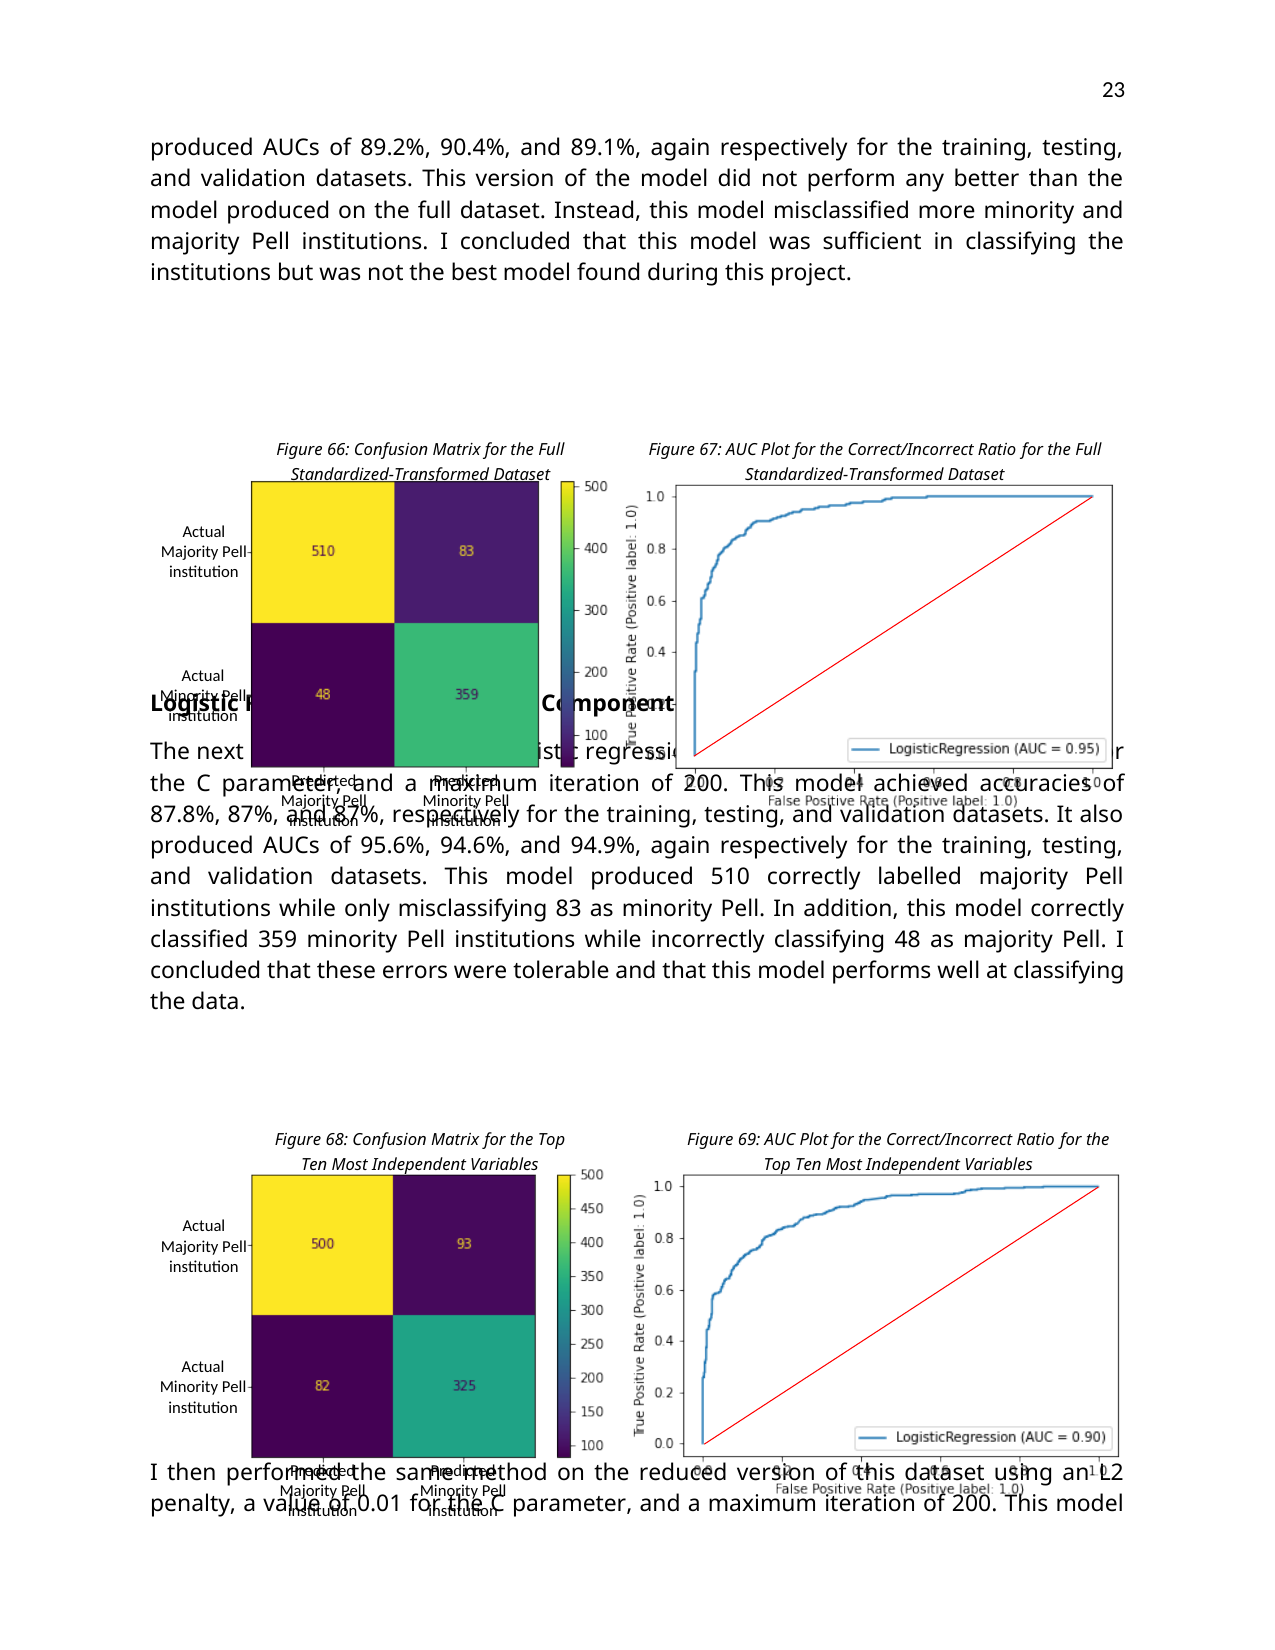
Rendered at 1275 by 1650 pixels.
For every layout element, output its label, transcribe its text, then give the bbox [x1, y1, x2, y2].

picture [243, 435, 1168, 815]
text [150, 1456, 1125, 1518]
picture [245, 1129, 1174, 1503]
text The next analysis used PCA with logistic regression using an L2 penalty, a value of 0.01 for the C parameter, and a maximum iteration of 200. This model achieved accuracies of 87.8%, 87%, and 87%, respectively for the training, testing, and validation datasets. It also produced AUCs of 95.6%, 94.6%, and 94.9%, again respectively for the training, testing, and validation datasets. This model produced 510 correctly labelled majority Pell institutions while only misclassifying 83 as minority Pell. In addition, this model correctly classified 359 minority Pell institutions while incorrectly classifying 48 as majority Pell. I concluded that these errors were tolerable and that this model performs well at classifying the data. [150, 735, 1125, 1016]
